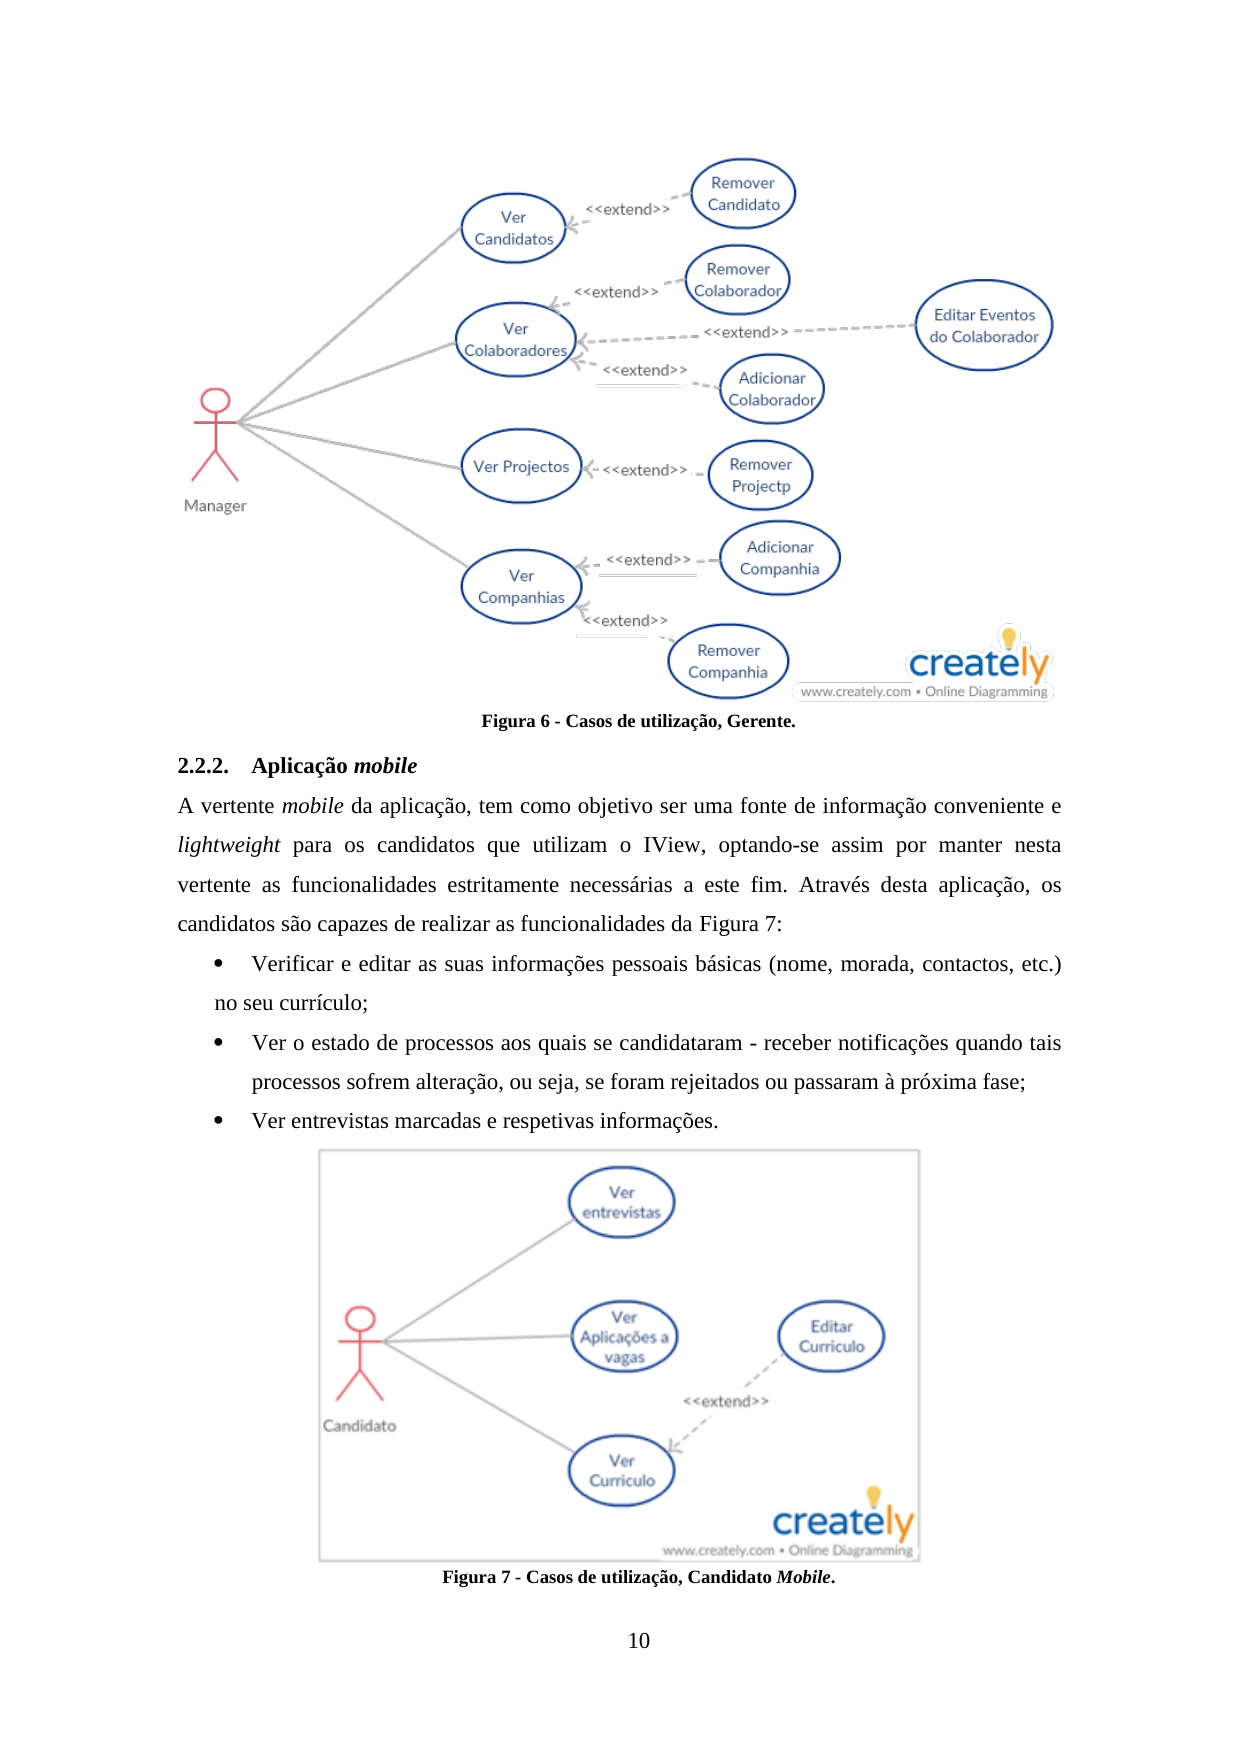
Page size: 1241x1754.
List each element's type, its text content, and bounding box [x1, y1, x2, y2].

subtitle Aplicação mobile [177, 752, 1063, 779]
list Ver entrevistas marcadas e respetivas informações. [214, 1108, 1063, 1134]
list Ver o estado de processos aos quais se candidataram - receber notificações quando tais processos sofrem alteração, ou seja, se foram rejeitados ou passaram à próxima fase; [214, 1029, 1063, 1094]
list Verificar e editar as suas informações pessoais básicas (nome, morada, contactos, etc.) no seu currículo; [214, 950, 1063, 1016]
picture [177, 147, 1063, 710]
text A vertente mobile da aplicação, tem como objetivo ser uma fonte de informação conveniente e lightweight para os candidatos que utilizam o IView, optando-se assim por manter nesta vertente as funcionalidades estritamente necessárias a este fim. Através desta aplicação, os candidatos são capazes de realizar as funcionalidades da Figura 7: [177, 792, 1063, 937]
picture [317, 1147, 923, 1566]
